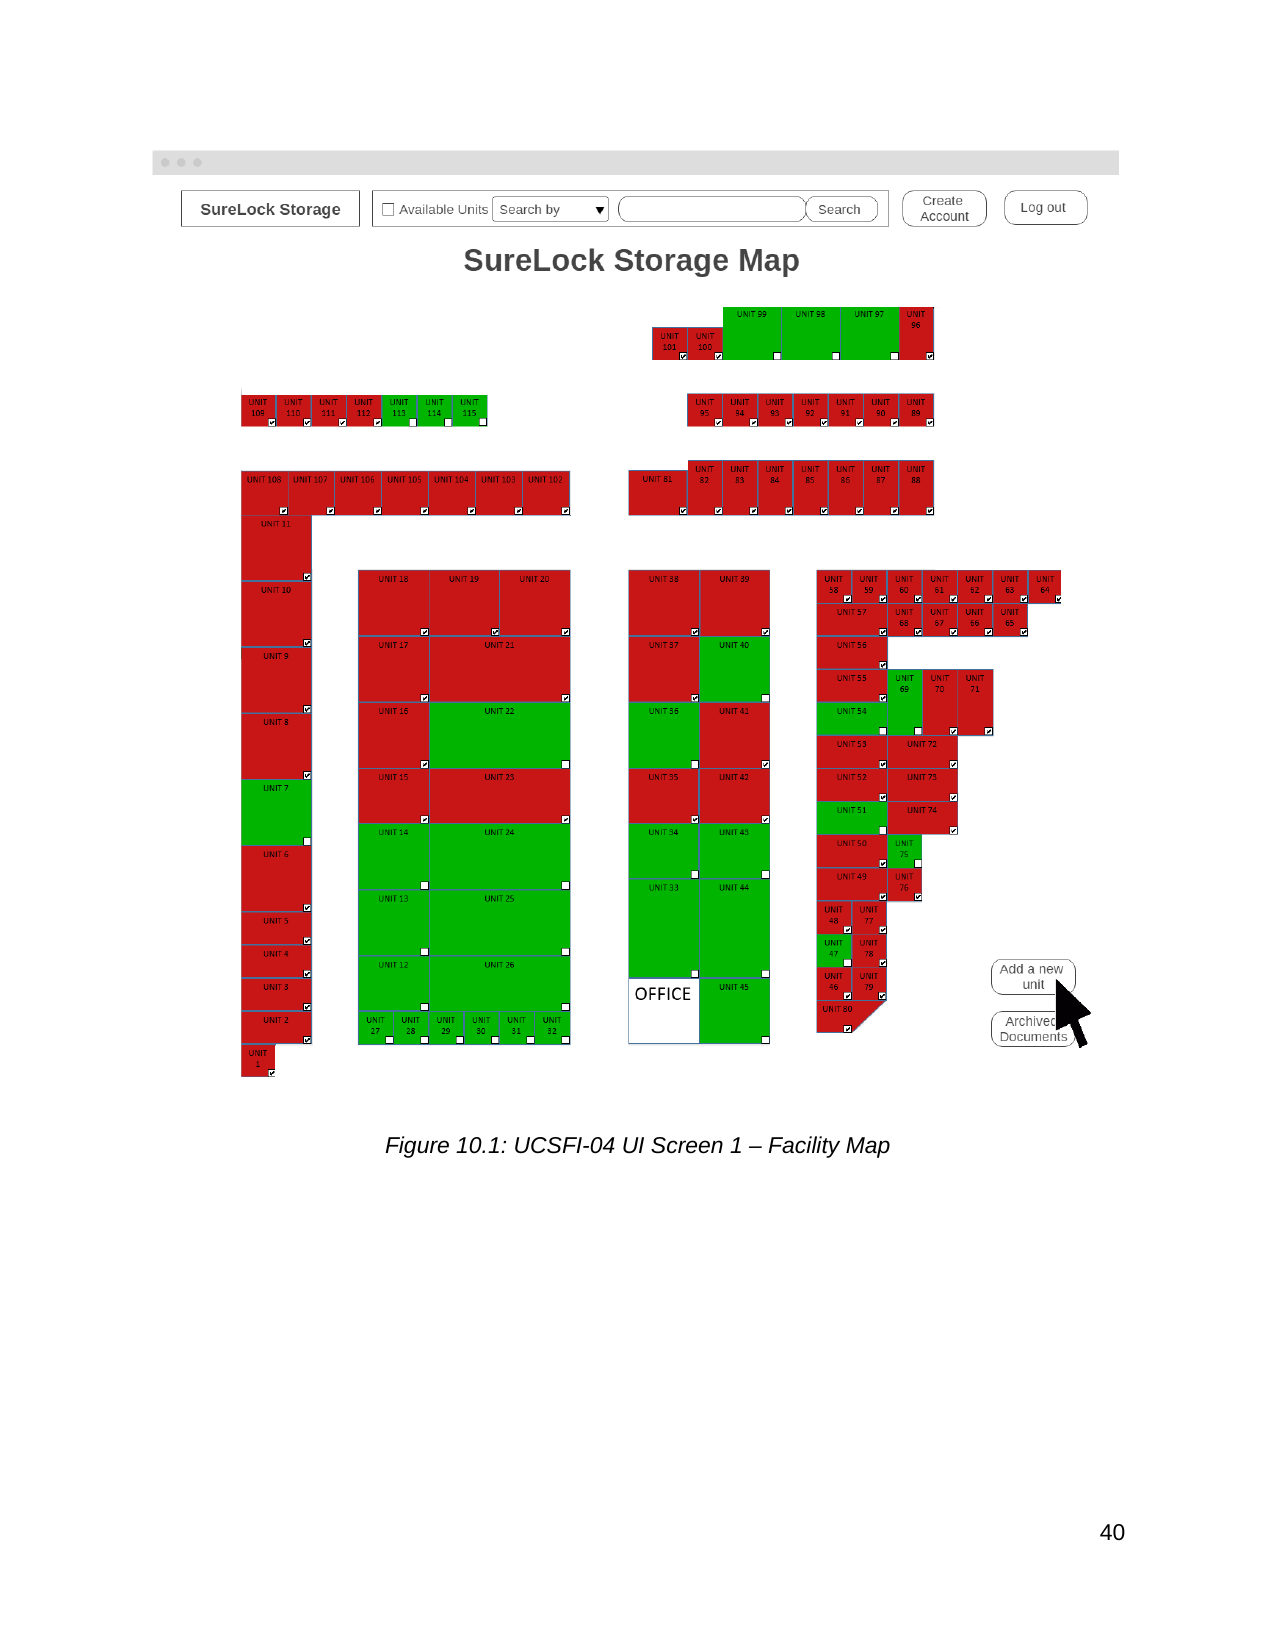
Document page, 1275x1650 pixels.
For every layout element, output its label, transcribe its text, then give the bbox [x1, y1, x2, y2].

picture [150, 150, 1125, 1129]
text Figure 10.1: UCSFI-04 UI Screen 1 – Facility Map [150, 1132, 1125, 1158]
